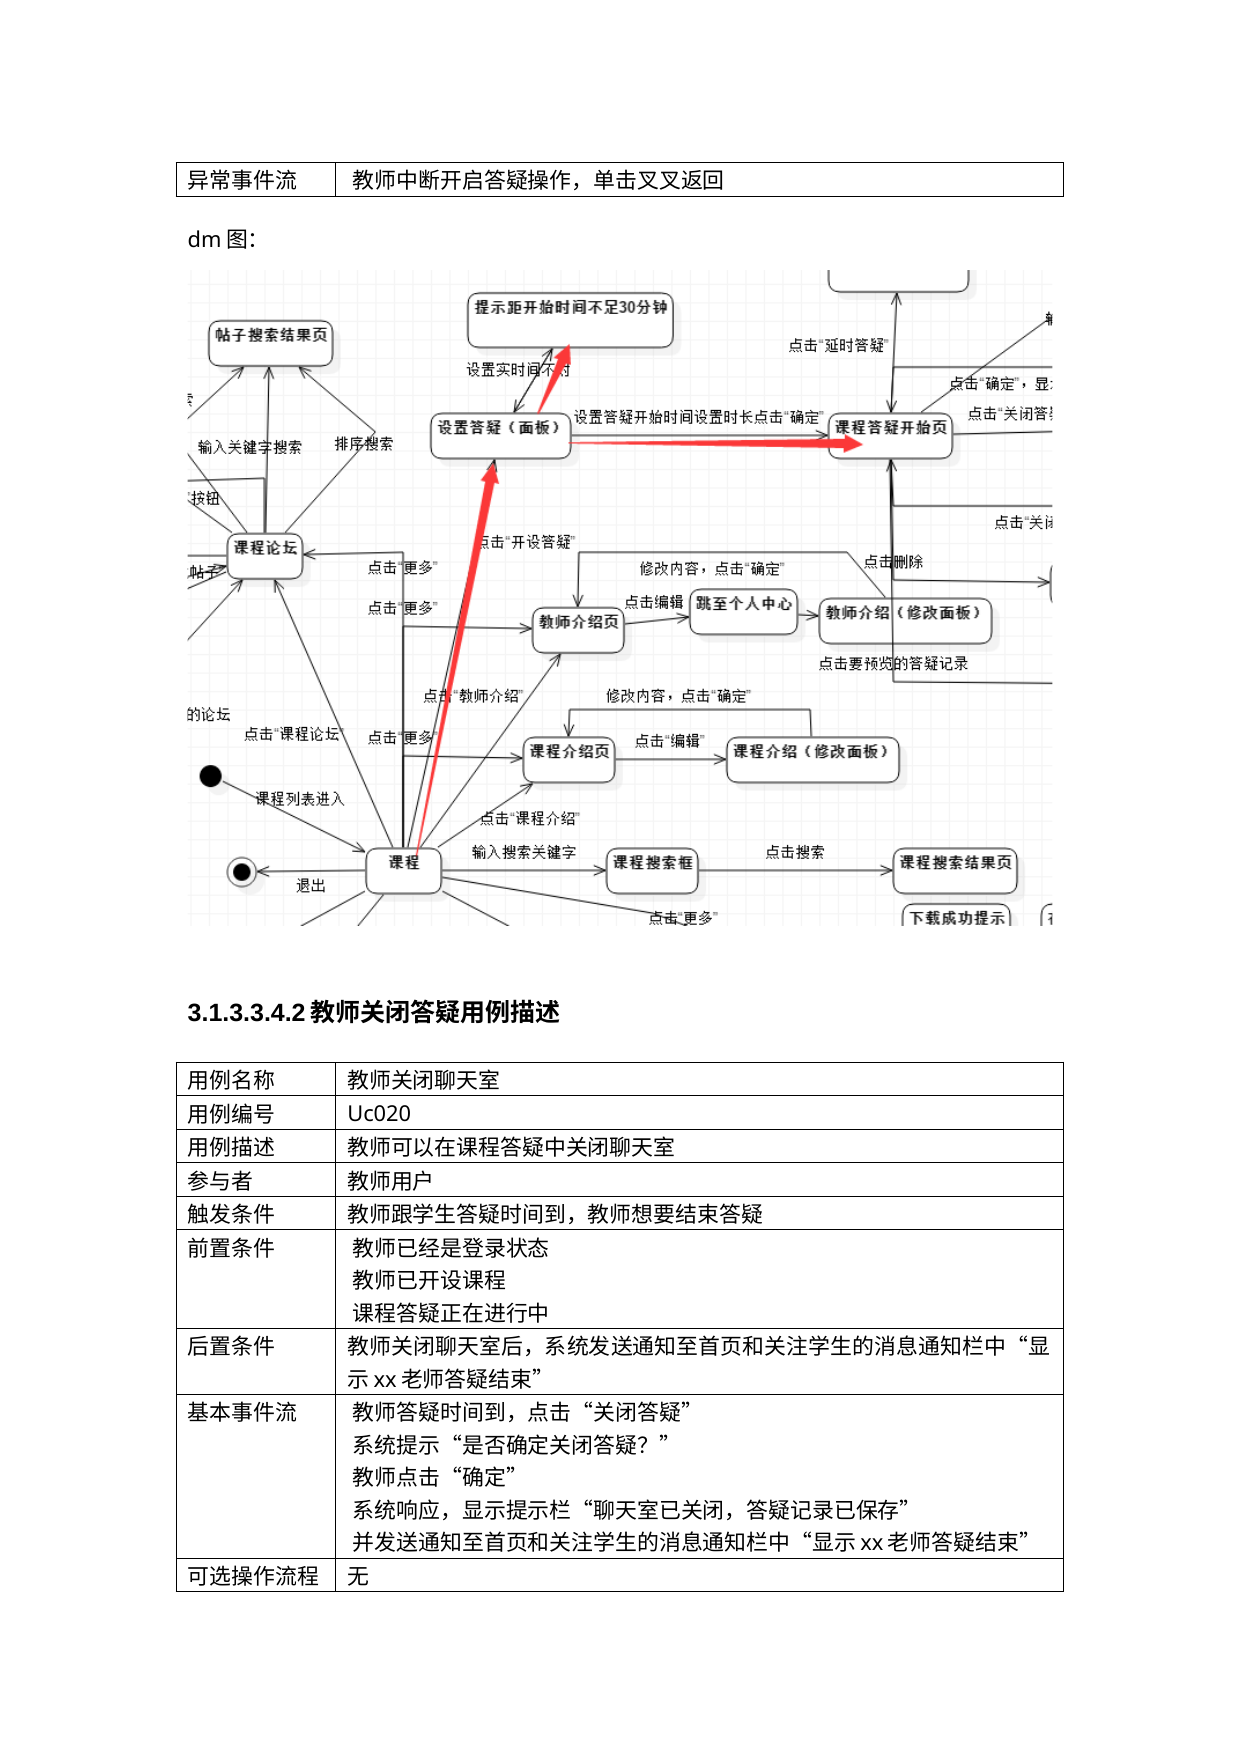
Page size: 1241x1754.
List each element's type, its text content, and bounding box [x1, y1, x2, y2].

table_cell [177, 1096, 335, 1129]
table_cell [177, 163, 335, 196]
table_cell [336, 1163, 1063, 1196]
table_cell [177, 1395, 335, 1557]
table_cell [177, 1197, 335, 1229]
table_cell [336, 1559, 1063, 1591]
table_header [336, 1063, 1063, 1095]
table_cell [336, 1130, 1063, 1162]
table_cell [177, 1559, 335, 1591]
picture [187, 270, 1053, 926]
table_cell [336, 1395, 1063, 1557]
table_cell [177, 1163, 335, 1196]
subtitle dm图： [187, 222, 1053, 254]
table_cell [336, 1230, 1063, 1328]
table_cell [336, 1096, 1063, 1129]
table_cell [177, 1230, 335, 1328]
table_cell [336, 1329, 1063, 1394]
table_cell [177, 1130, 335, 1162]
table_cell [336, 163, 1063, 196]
subtitle 3.1.3.3.4.2教师关闭答疑用例描述 [187, 978, 1053, 1043]
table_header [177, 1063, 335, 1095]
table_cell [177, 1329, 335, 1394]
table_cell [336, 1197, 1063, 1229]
